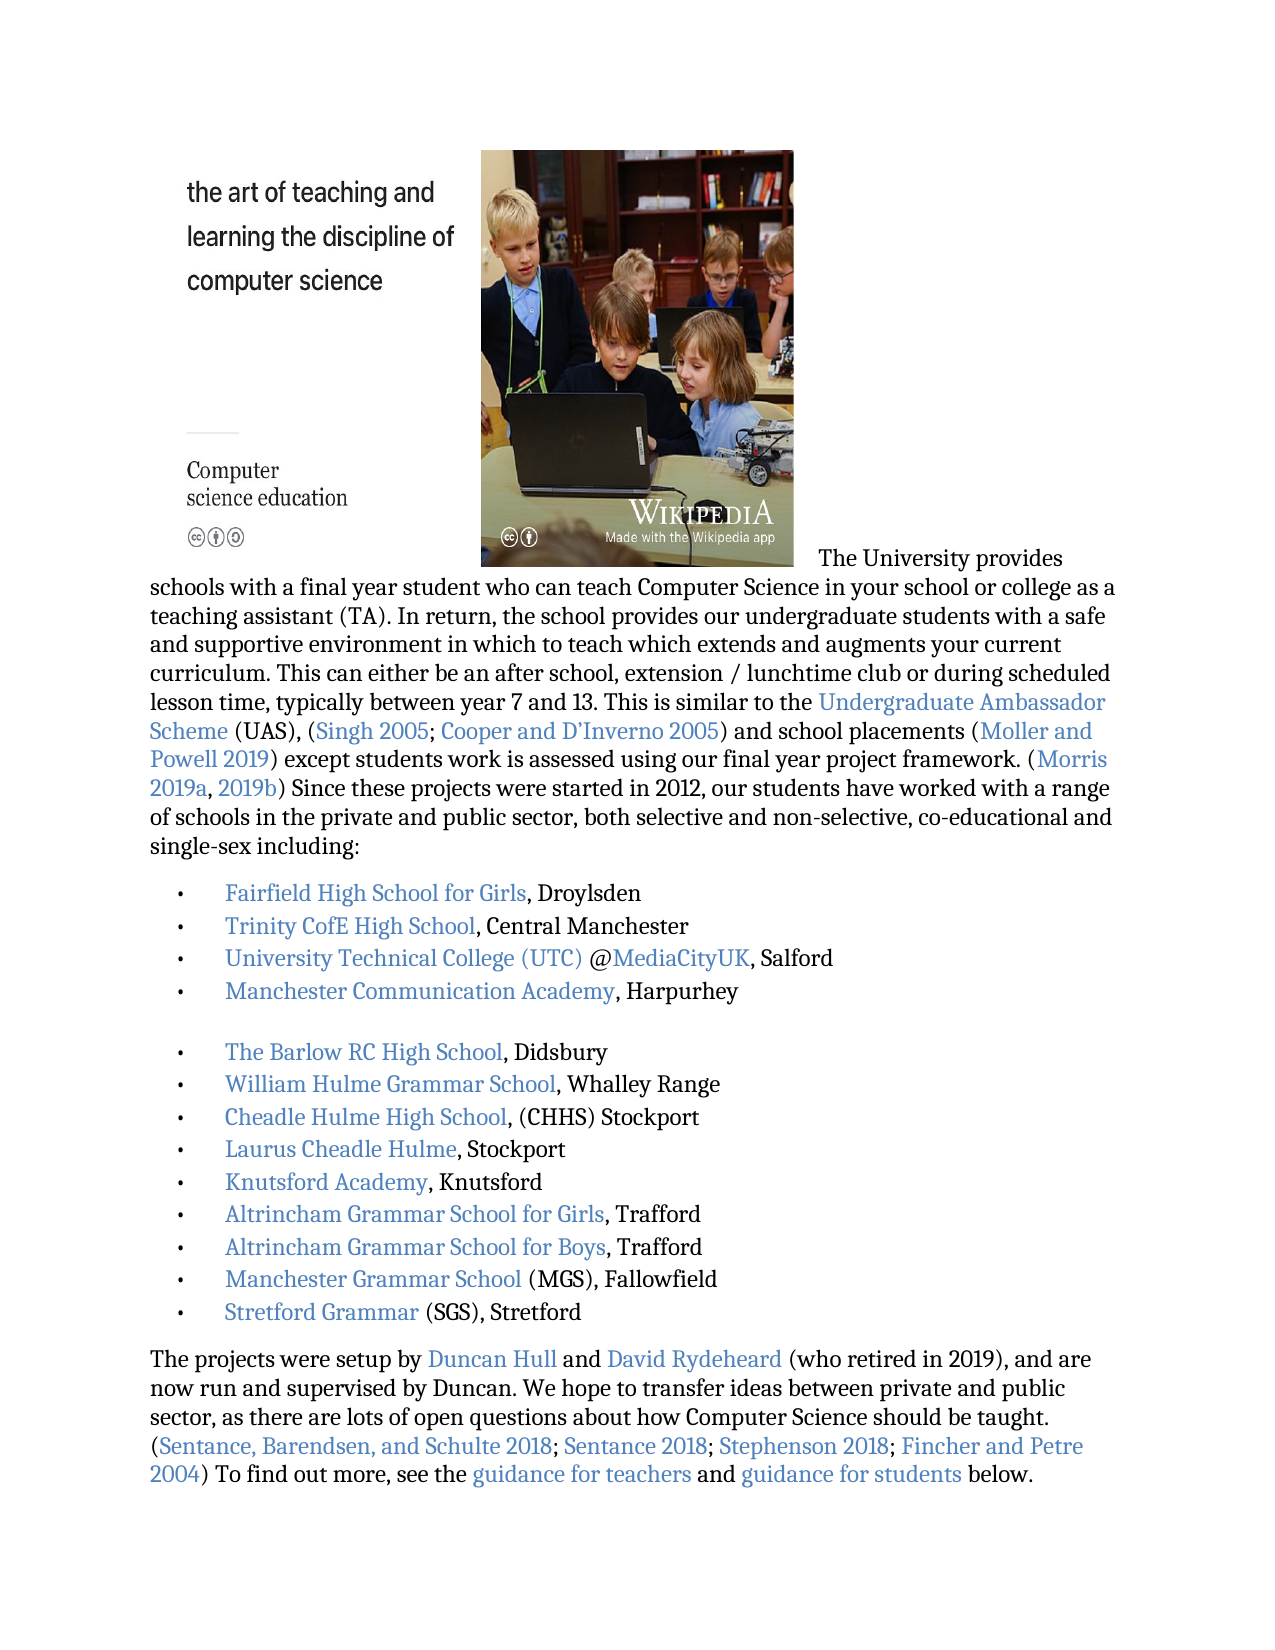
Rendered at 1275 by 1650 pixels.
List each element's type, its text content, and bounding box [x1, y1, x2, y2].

list Manchester Grammar School (MGS), Fallowfield [175, 1265, 1125, 1294]
list Altrincham Grammar School for Boys, Trafford [175, 1233, 1125, 1262]
list Knutsford Academy, Knutsford [175, 1168, 1125, 1197]
picture [168, 150, 794, 567]
list William Hulme Grammar School, Whalley Range [175, 1070, 1125, 1099]
list Altrincham Grammar School for Girls, Trafford [175, 1200, 1125, 1229]
list The Barlow RC High School, Didsbury [175, 1038, 1125, 1067]
list Cheadle Hulme High School, (CHHS) Stockport [175, 1103, 1125, 1132]
list Fairfield High School for Girls, Droylsden [175, 879, 1125, 908]
list University Technical College (UTC) MediaCityUK, Salford [175, 944, 1125, 973]
text The projects were setup by Duncan Hull and David Rydeheard (who retired in 2019), and are now run and supervised by Duncan. We hope to transfer ideas between private and public sector, as there are lots of open questions about how Computer Science should be taught. (Sentance, Barendsen, and Schulte 2018; Sentance 2018; Stephenson 2018; Fincher and Petre 2004) To find out more, see the guidance for teachers and guidance for students below. [150, 1345, 1125, 1489]
list Laurus Cheadle Hulme, Stockport [175, 1135, 1125, 1164]
list Trinity CofE High School, Central Manchester [175, 912, 1125, 940]
list Stretford Grammar (SGS), Stretford [175, 1298, 1125, 1327]
list Manchester Communication Academy, Harpurhey [175, 977, 1125, 1034]
